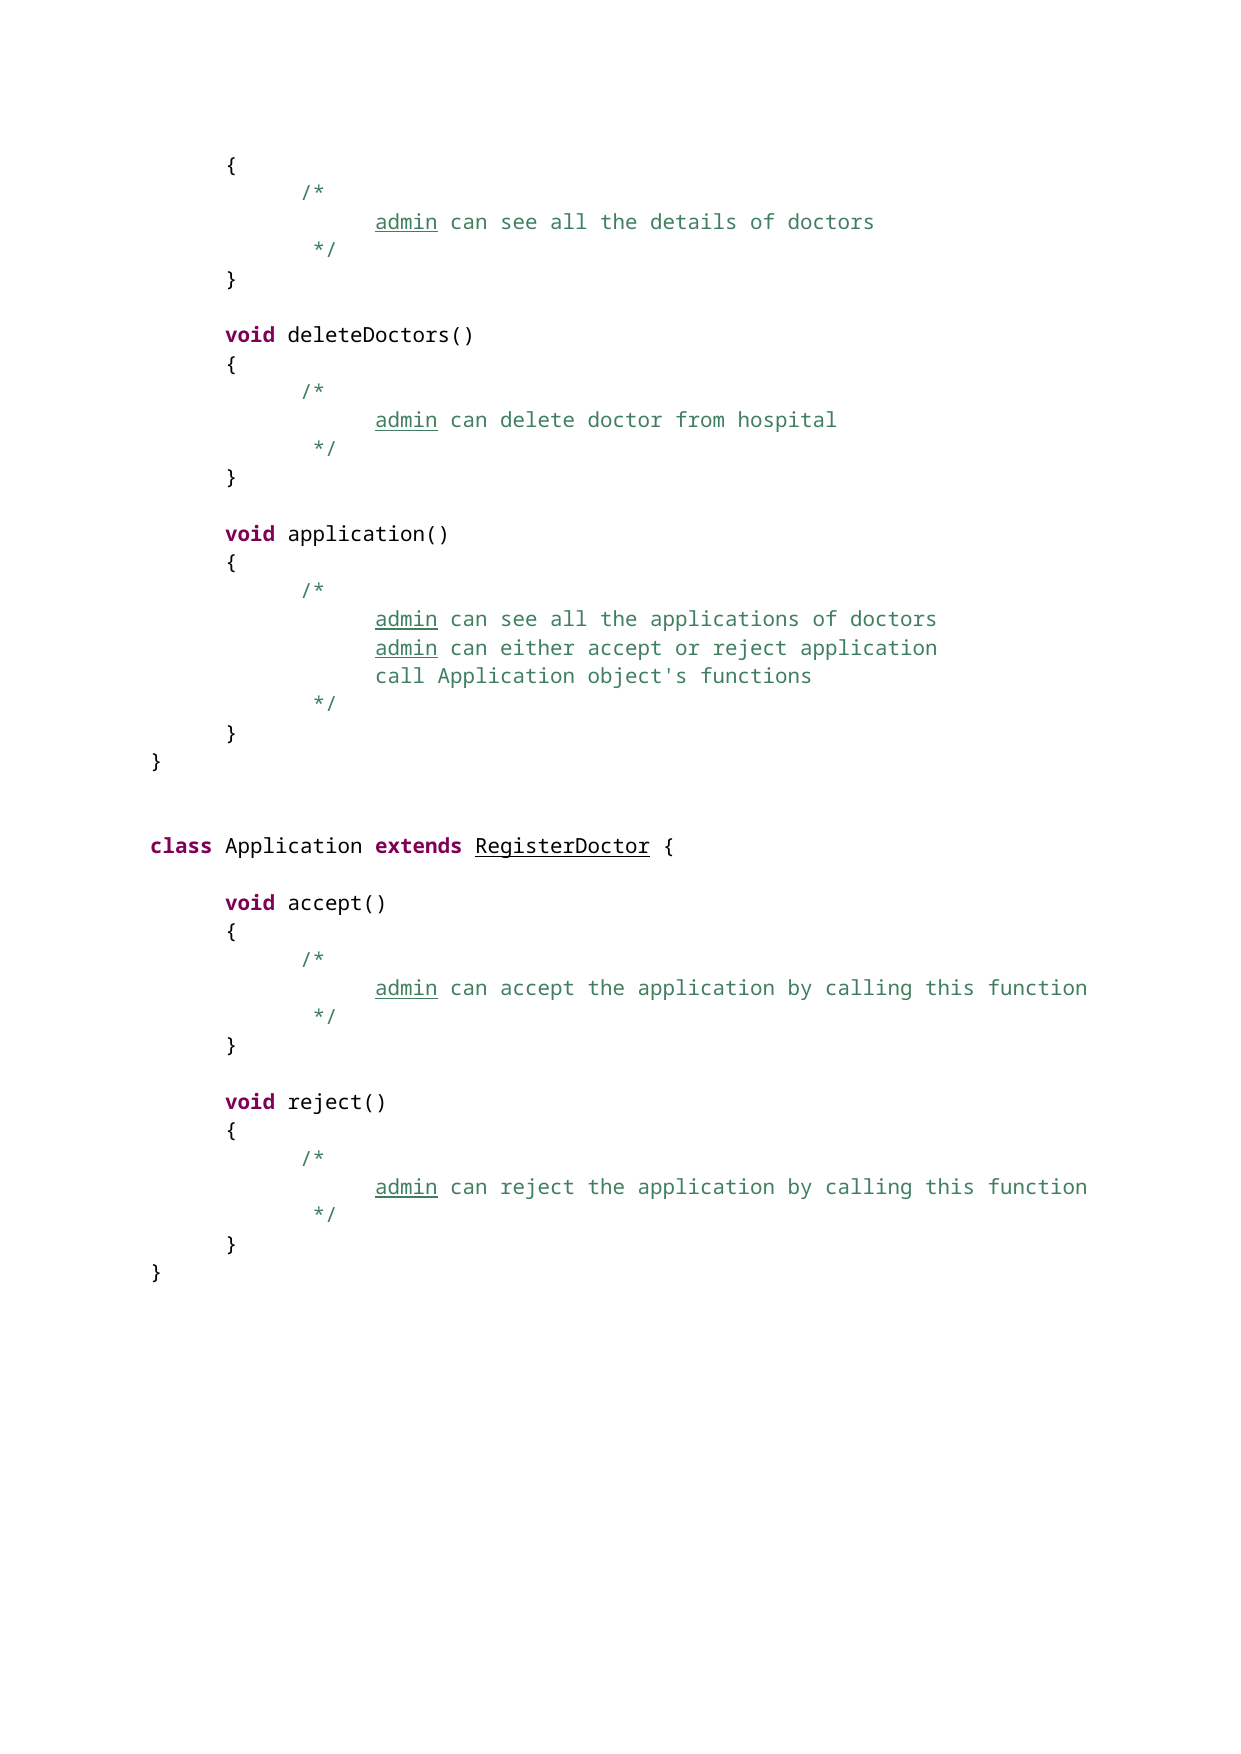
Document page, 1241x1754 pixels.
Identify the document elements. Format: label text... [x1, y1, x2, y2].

text void application() [150, 519, 1090, 547]
text } [150, 1257, 1090, 1286]
text { [150, 547, 1090, 576]
text */ [150, 1201, 1090, 1229]
text /* [150, 178, 1090, 207]
text call Application object's functions [150, 661, 1090, 689]
text } [150, 1229, 1090, 1257]
text */ [150, 1002, 1090, 1030]
text */ [150, 689, 1090, 718]
text admin can either accept or reject application [150, 633, 1090, 661]
text /* [150, 576, 1090, 604]
text class Application extends RegisterDoctor { [150, 832, 1090, 860]
text } [150, 264, 1090, 292]
text admin can reject the application by calling this function [150, 1172, 1090, 1201]
text admin can see all the details of doctors [150, 207, 1090, 235]
text */ [150, 235, 1090, 264]
text */ [150, 434, 1090, 462]
text /* [150, 377, 1090, 406]
text } [150, 1030, 1090, 1059]
text { [150, 349, 1090, 377]
text void deleteDoctors() [150, 320, 1090, 349]
text admin can delete doctor from hospital [150, 406, 1090, 434]
text { [150, 150, 1090, 178]
text admin can accept the application by calling this function [150, 973, 1090, 1002]
text /* [150, 1144, 1090, 1172]
text } [150, 746, 1090, 775]
text void accept() [150, 888, 1090, 917]
text /* [150, 945, 1090, 973]
text { [150, 1115, 1090, 1144]
text void reject() [150, 1087, 1090, 1115]
text } [150, 462, 1090, 491]
text admin can see all the applications of doctors [150, 604, 1090, 633]
text } [150, 718, 1090, 746]
text { [150, 917, 1090, 945]
